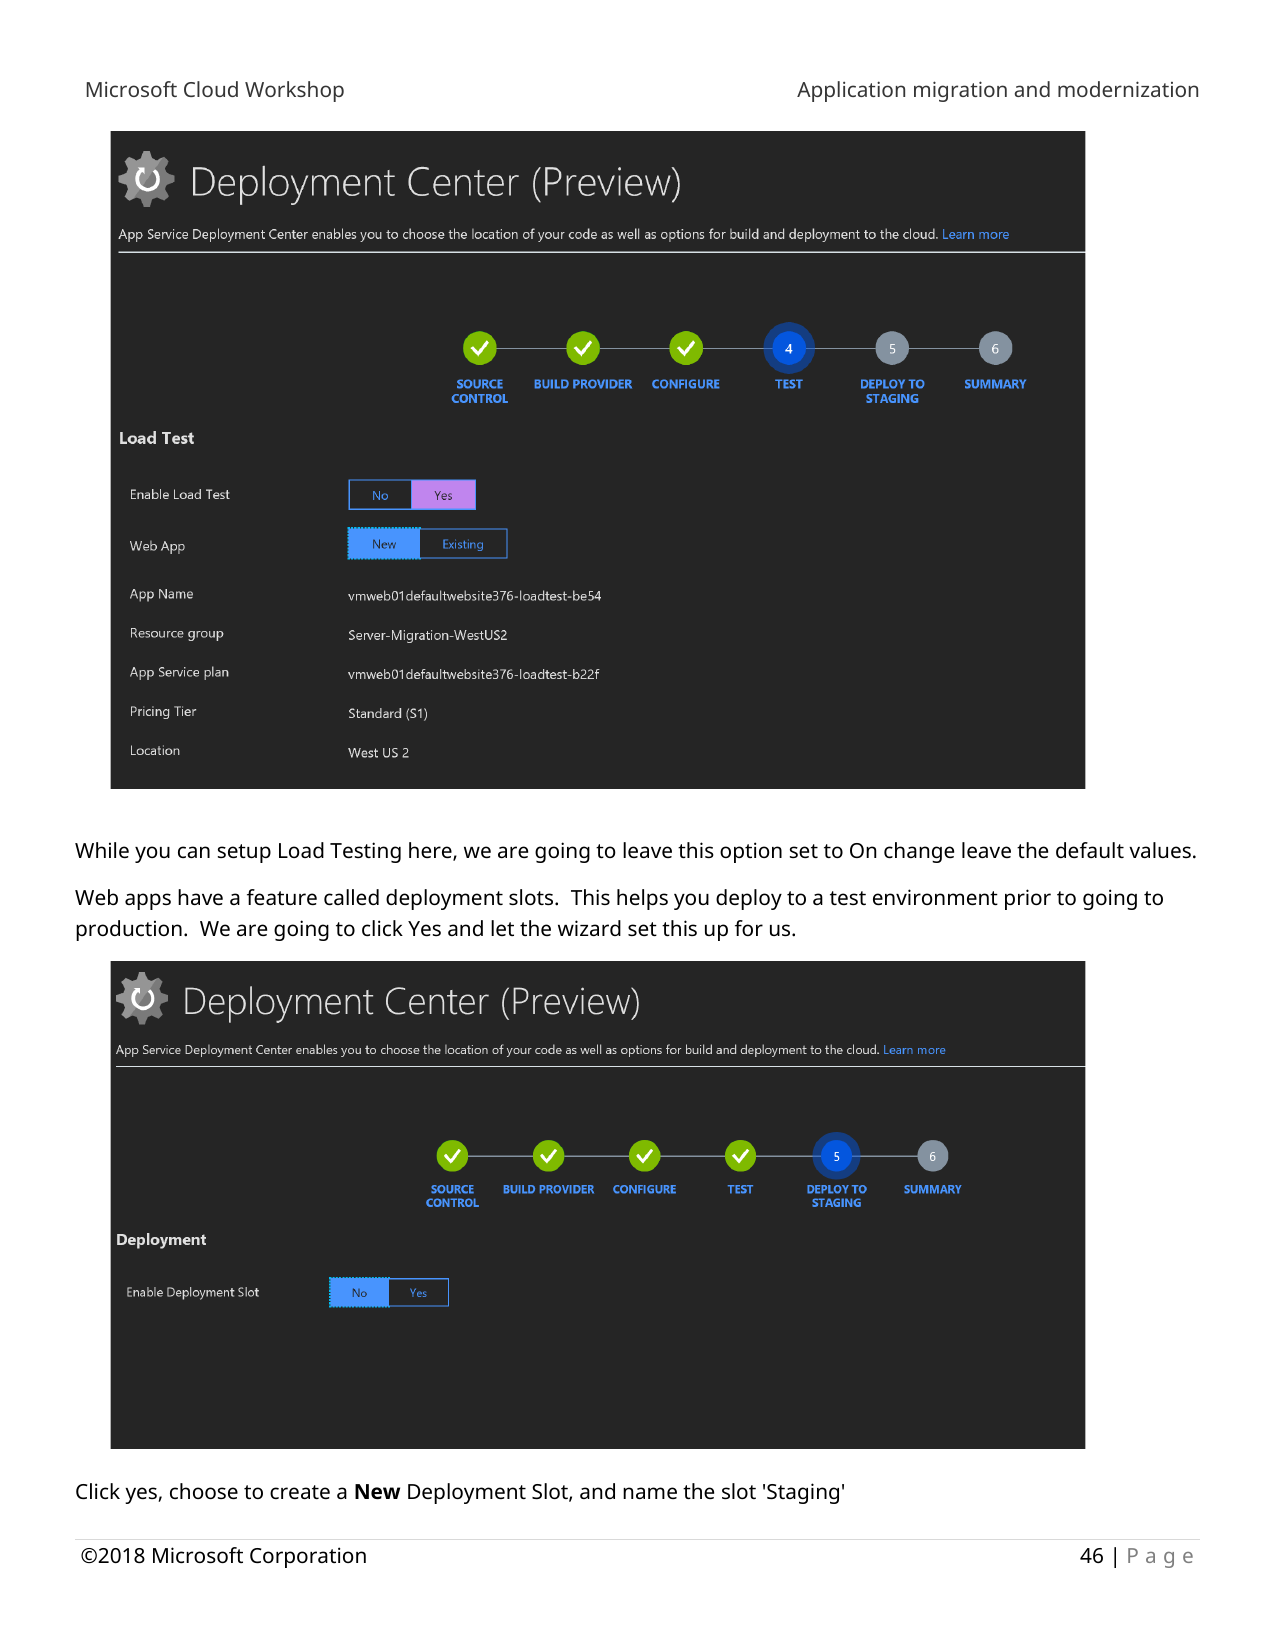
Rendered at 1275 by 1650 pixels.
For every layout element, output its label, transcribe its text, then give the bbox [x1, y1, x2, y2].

text Web apps have a feature called deployment slots. This helps you deploy to a test environment prior to going to production. We are going to click Yes and let the wizard set this up for us. [75, 883, 1200, 942]
picture [110, 131, 1086, 789]
picture [110, 961, 1086, 1449]
text While you can setup Load Testing here, we are going to leave this option set to On change leave the default values. [75, 836, 1200, 864]
text Click yes, choose to create a New Deployment Slot, and name the slot 'Staging' [75, 1477, 1200, 1505]
